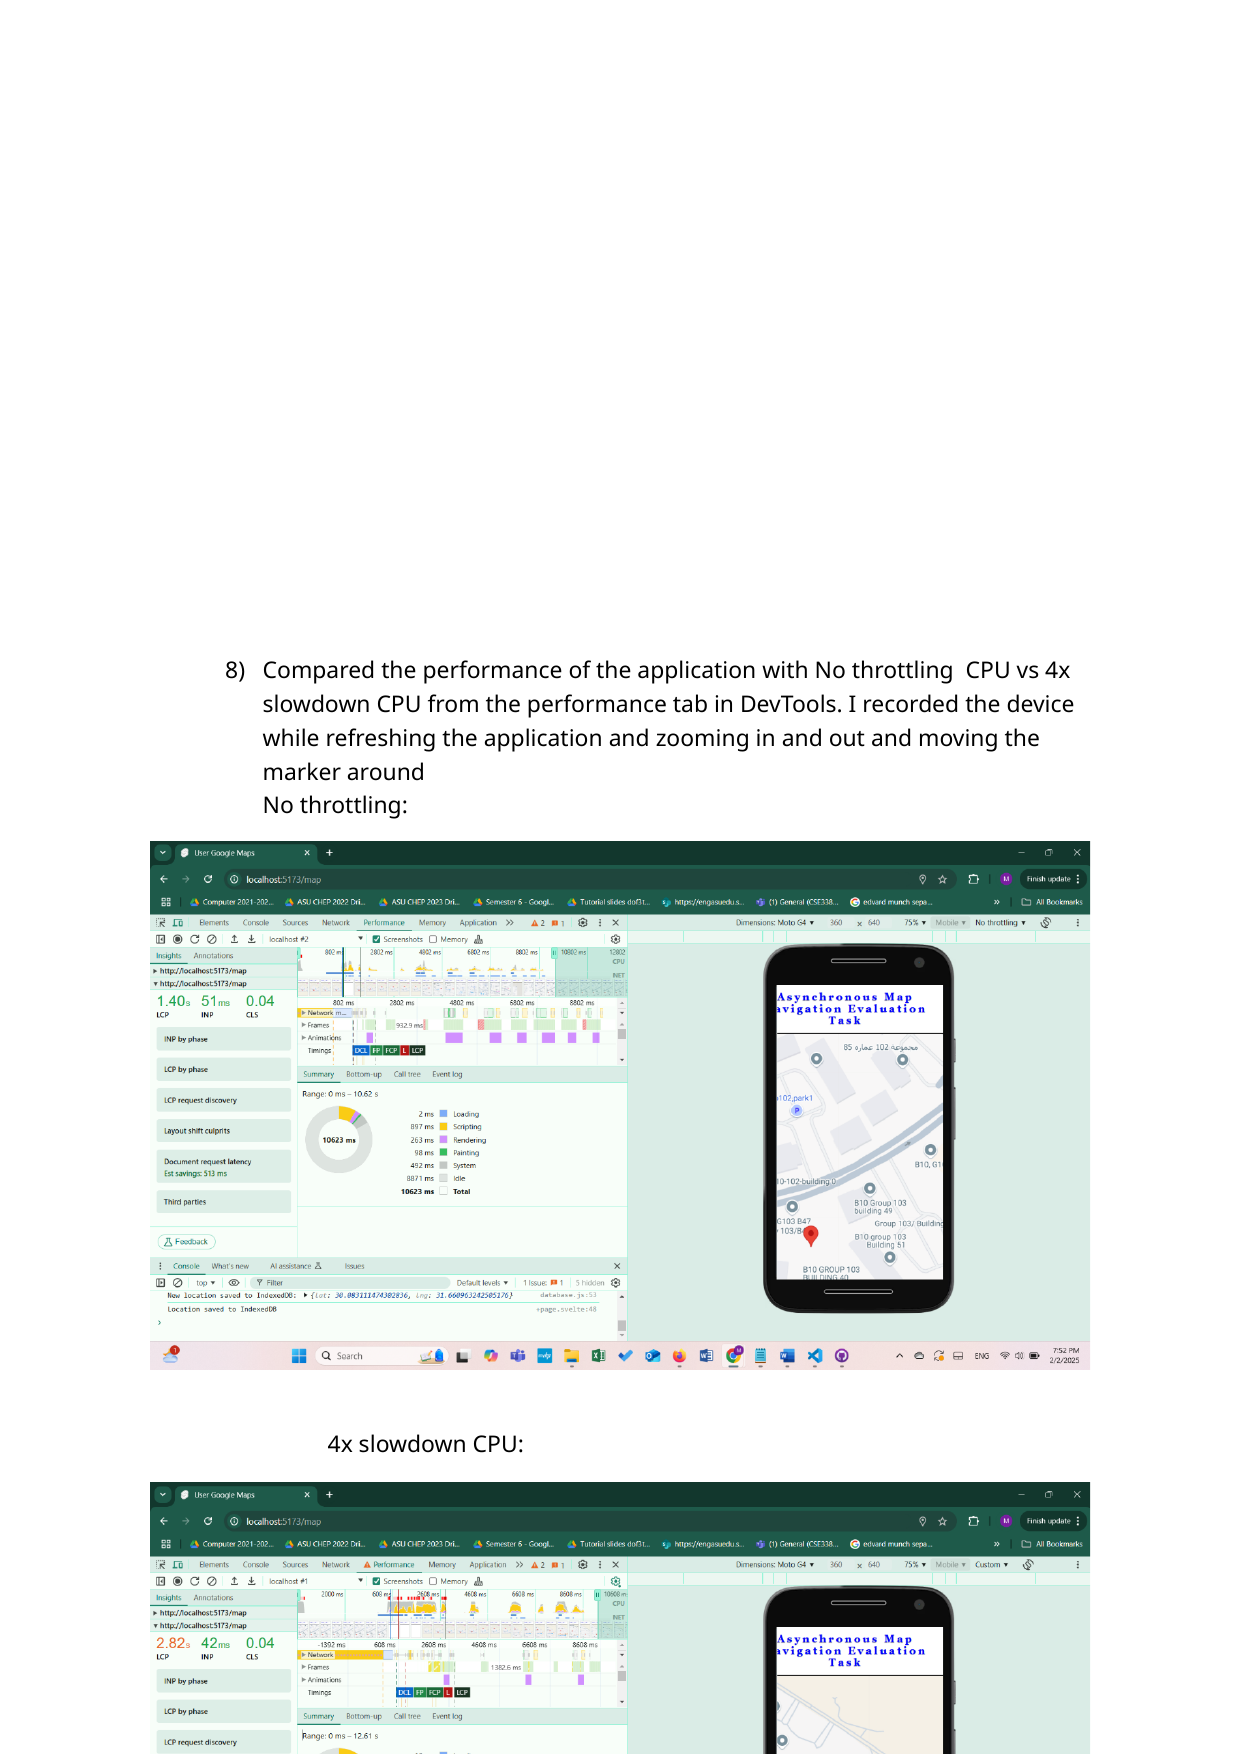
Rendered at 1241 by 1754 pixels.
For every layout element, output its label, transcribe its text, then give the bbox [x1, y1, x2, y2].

picture [150, 1482, 1091, 1754]
picture [150, 841, 1091, 1370]
list Compared the performance of the application with No throttling CPU vs 4x slowdown CPU from the performance tab in DevTools. I recorded the device while refreshing the application and zooming in and out and moving the marker around [225, 654, 1090, 787]
text 4x slowdown CPU: [150, 1428, 1090, 1459]
list No throttling: [262, 789, 1090, 820]
